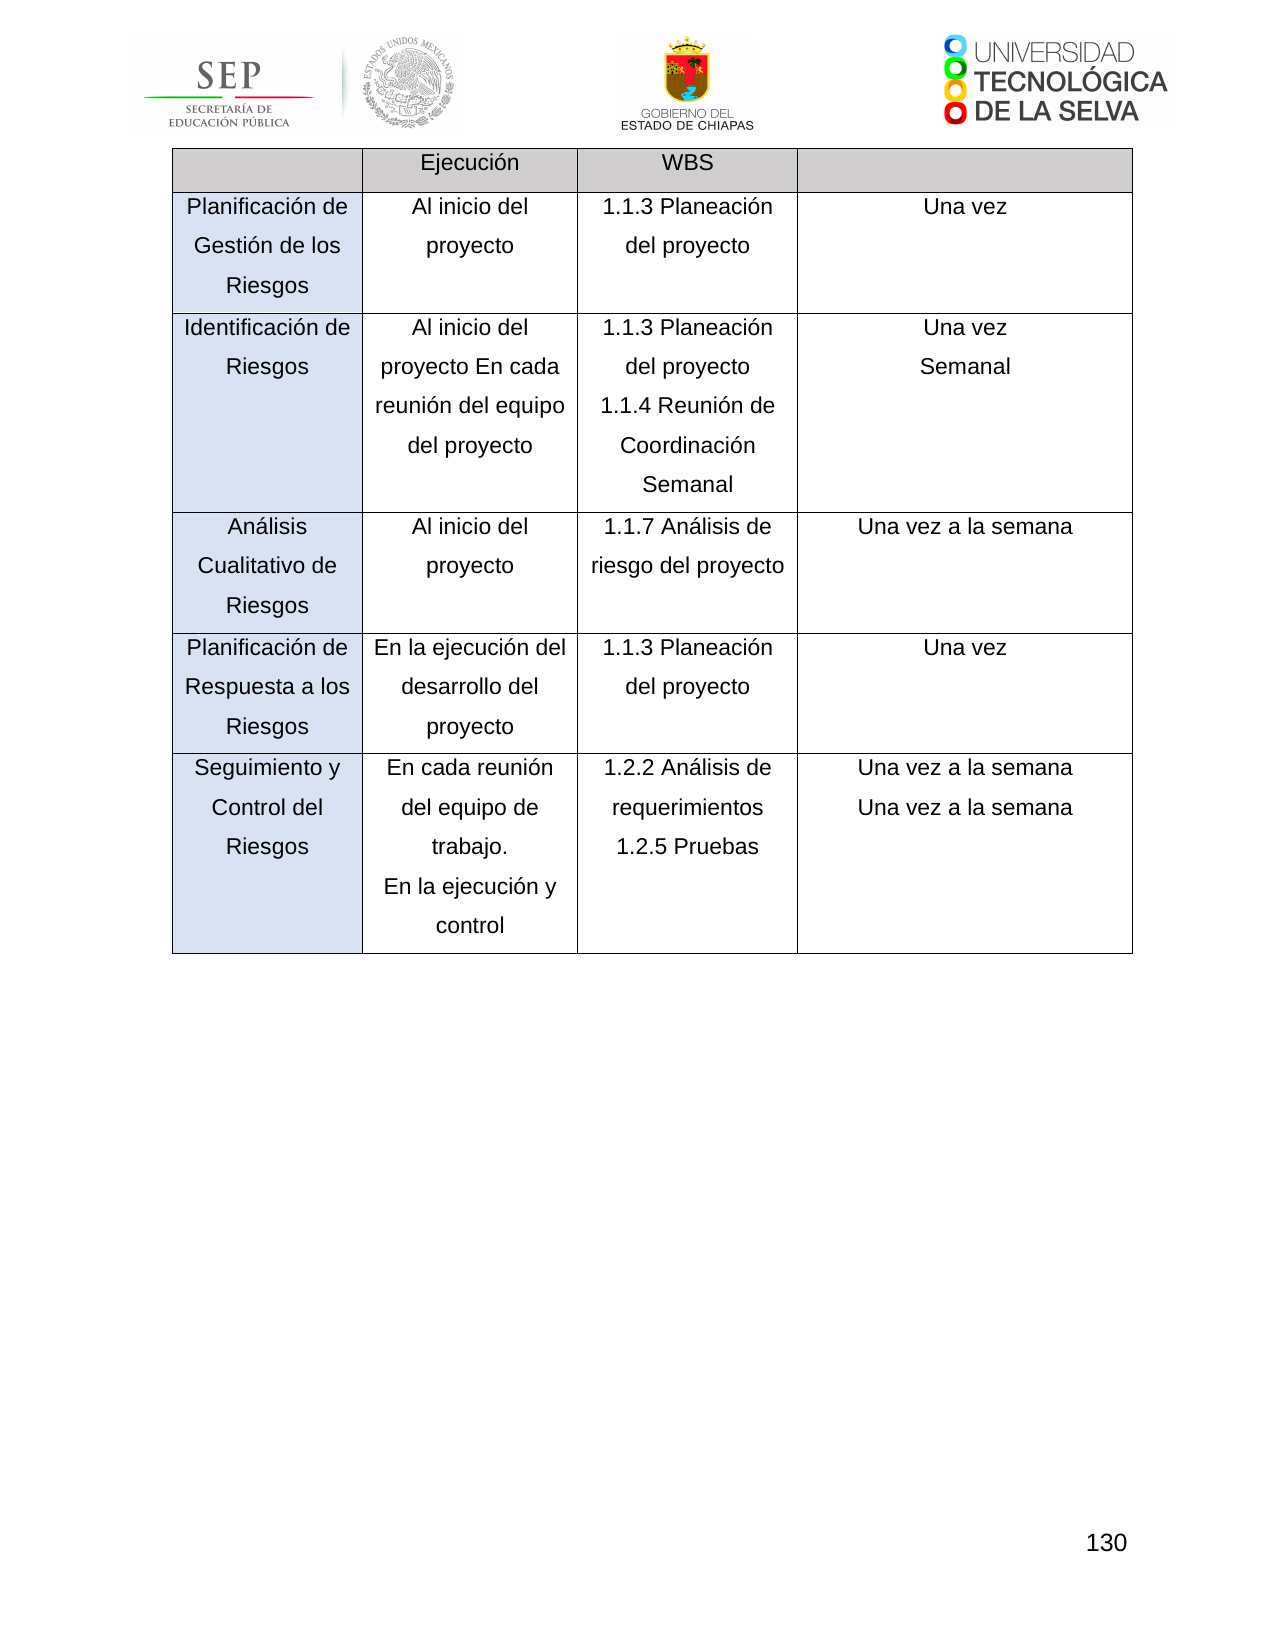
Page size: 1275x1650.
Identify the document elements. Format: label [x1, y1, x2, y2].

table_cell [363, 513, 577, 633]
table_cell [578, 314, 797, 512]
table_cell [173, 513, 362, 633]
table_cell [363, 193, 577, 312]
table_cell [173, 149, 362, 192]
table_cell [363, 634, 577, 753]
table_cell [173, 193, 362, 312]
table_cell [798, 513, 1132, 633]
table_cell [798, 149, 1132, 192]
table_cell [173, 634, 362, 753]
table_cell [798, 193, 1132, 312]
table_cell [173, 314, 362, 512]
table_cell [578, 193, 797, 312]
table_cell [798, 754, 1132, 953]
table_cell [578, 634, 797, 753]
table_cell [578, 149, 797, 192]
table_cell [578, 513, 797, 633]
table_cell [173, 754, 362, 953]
picture [131, 34, 462, 136]
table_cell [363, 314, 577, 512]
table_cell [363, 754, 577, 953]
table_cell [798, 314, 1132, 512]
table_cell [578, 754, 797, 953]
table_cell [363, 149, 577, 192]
picture [933, 29, 1173, 130]
picture [618, 34, 757, 135]
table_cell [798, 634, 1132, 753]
